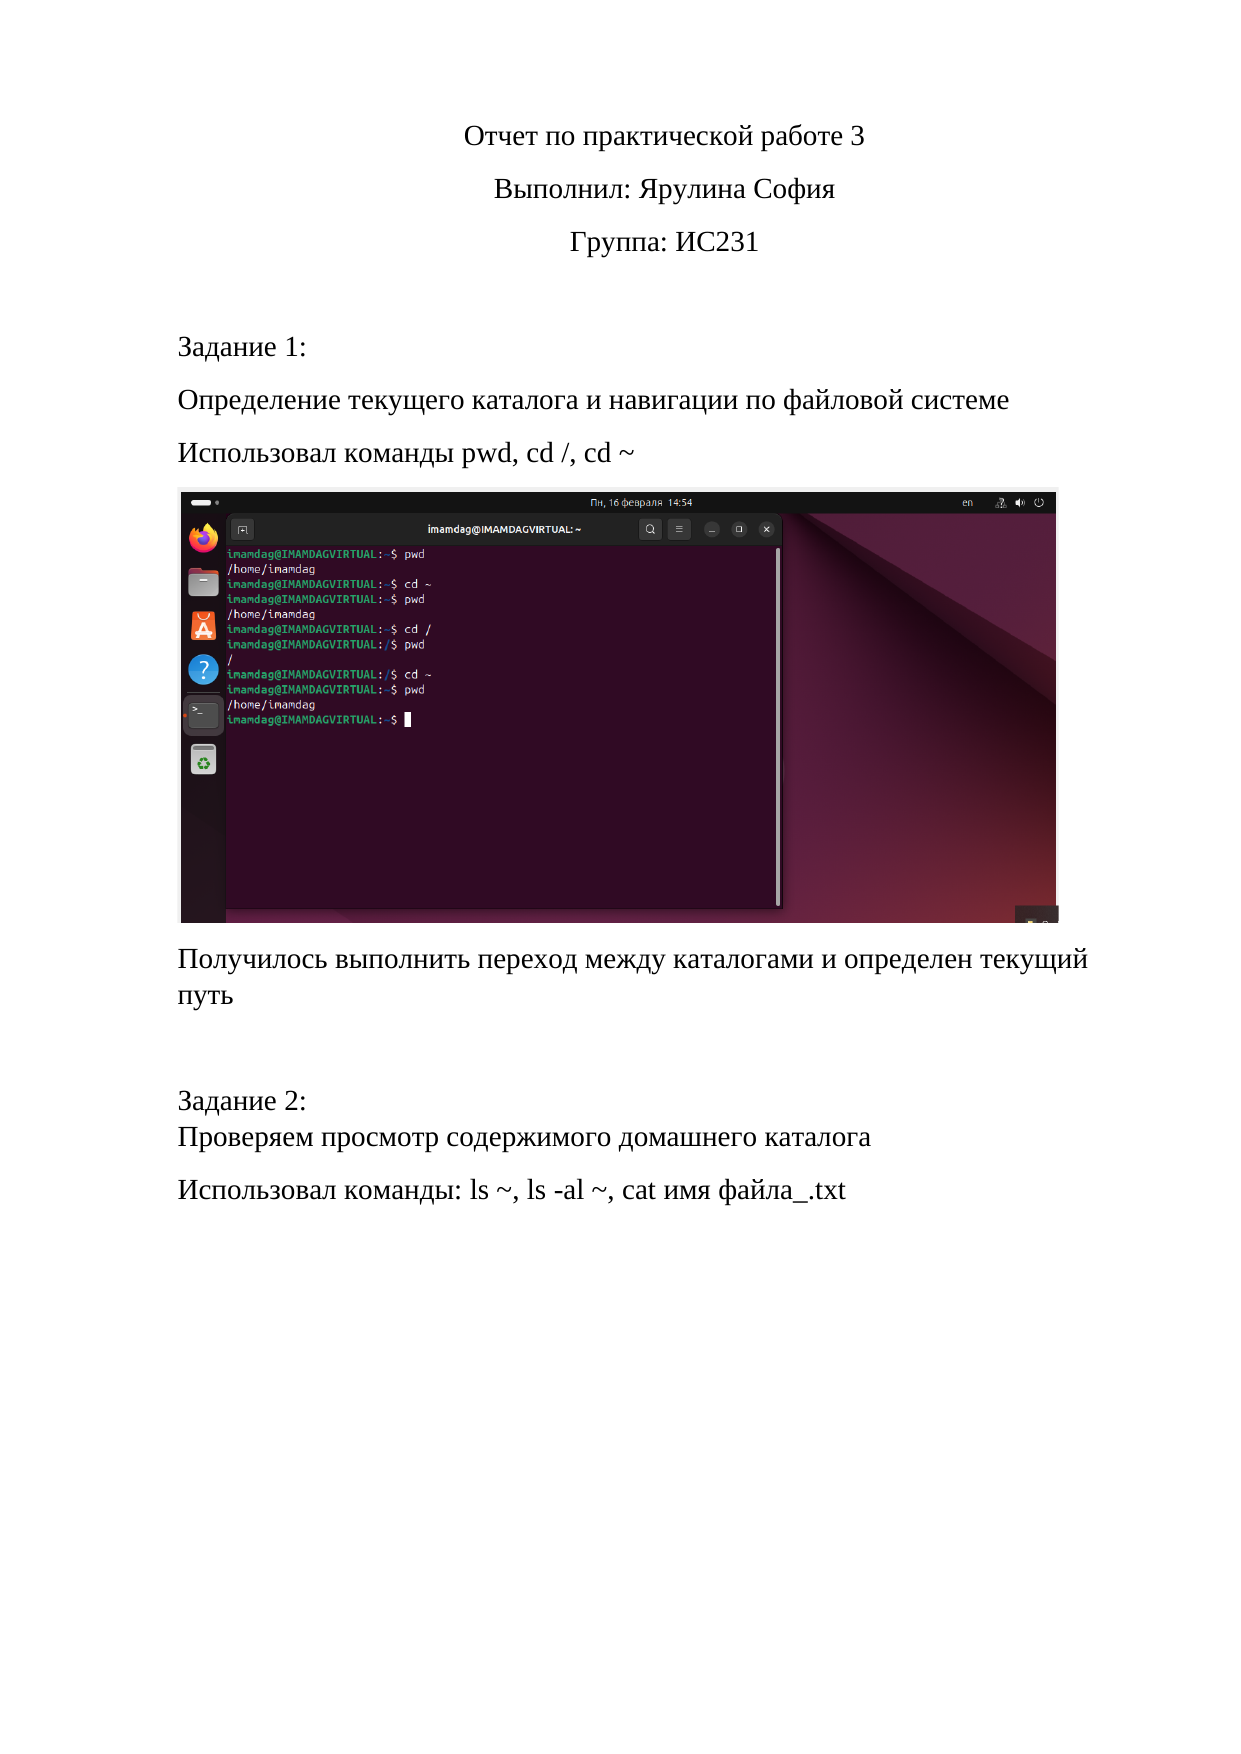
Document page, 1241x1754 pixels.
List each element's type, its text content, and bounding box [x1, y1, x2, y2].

text Задание 1: [177, 329, 1152, 363]
text Выполнил: Ярулина София [177, 171, 1152, 204]
text Определение текущего каталога и навигации по файловой системе [177, 382, 1152, 416]
text Группа: ИС231 [177, 224, 1152, 257]
text Использовал команды pwd, cd /, cd ~ [177, 435, 1152, 468]
picture [177, 487, 1059, 923]
text Задание 2: Проверяем просмотр содержимого домашнего каталога [177, 1083, 1152, 1152]
text Получилось выполнить переход между каталогами и определен текущий путь [177, 941, 1152, 1011]
text Использовал команды: ls ~, ls -al ~, cat имя файла_.txt [177, 1172, 1152, 1205]
text Отчет по практической работе 3 [177, 118, 1152, 152]
